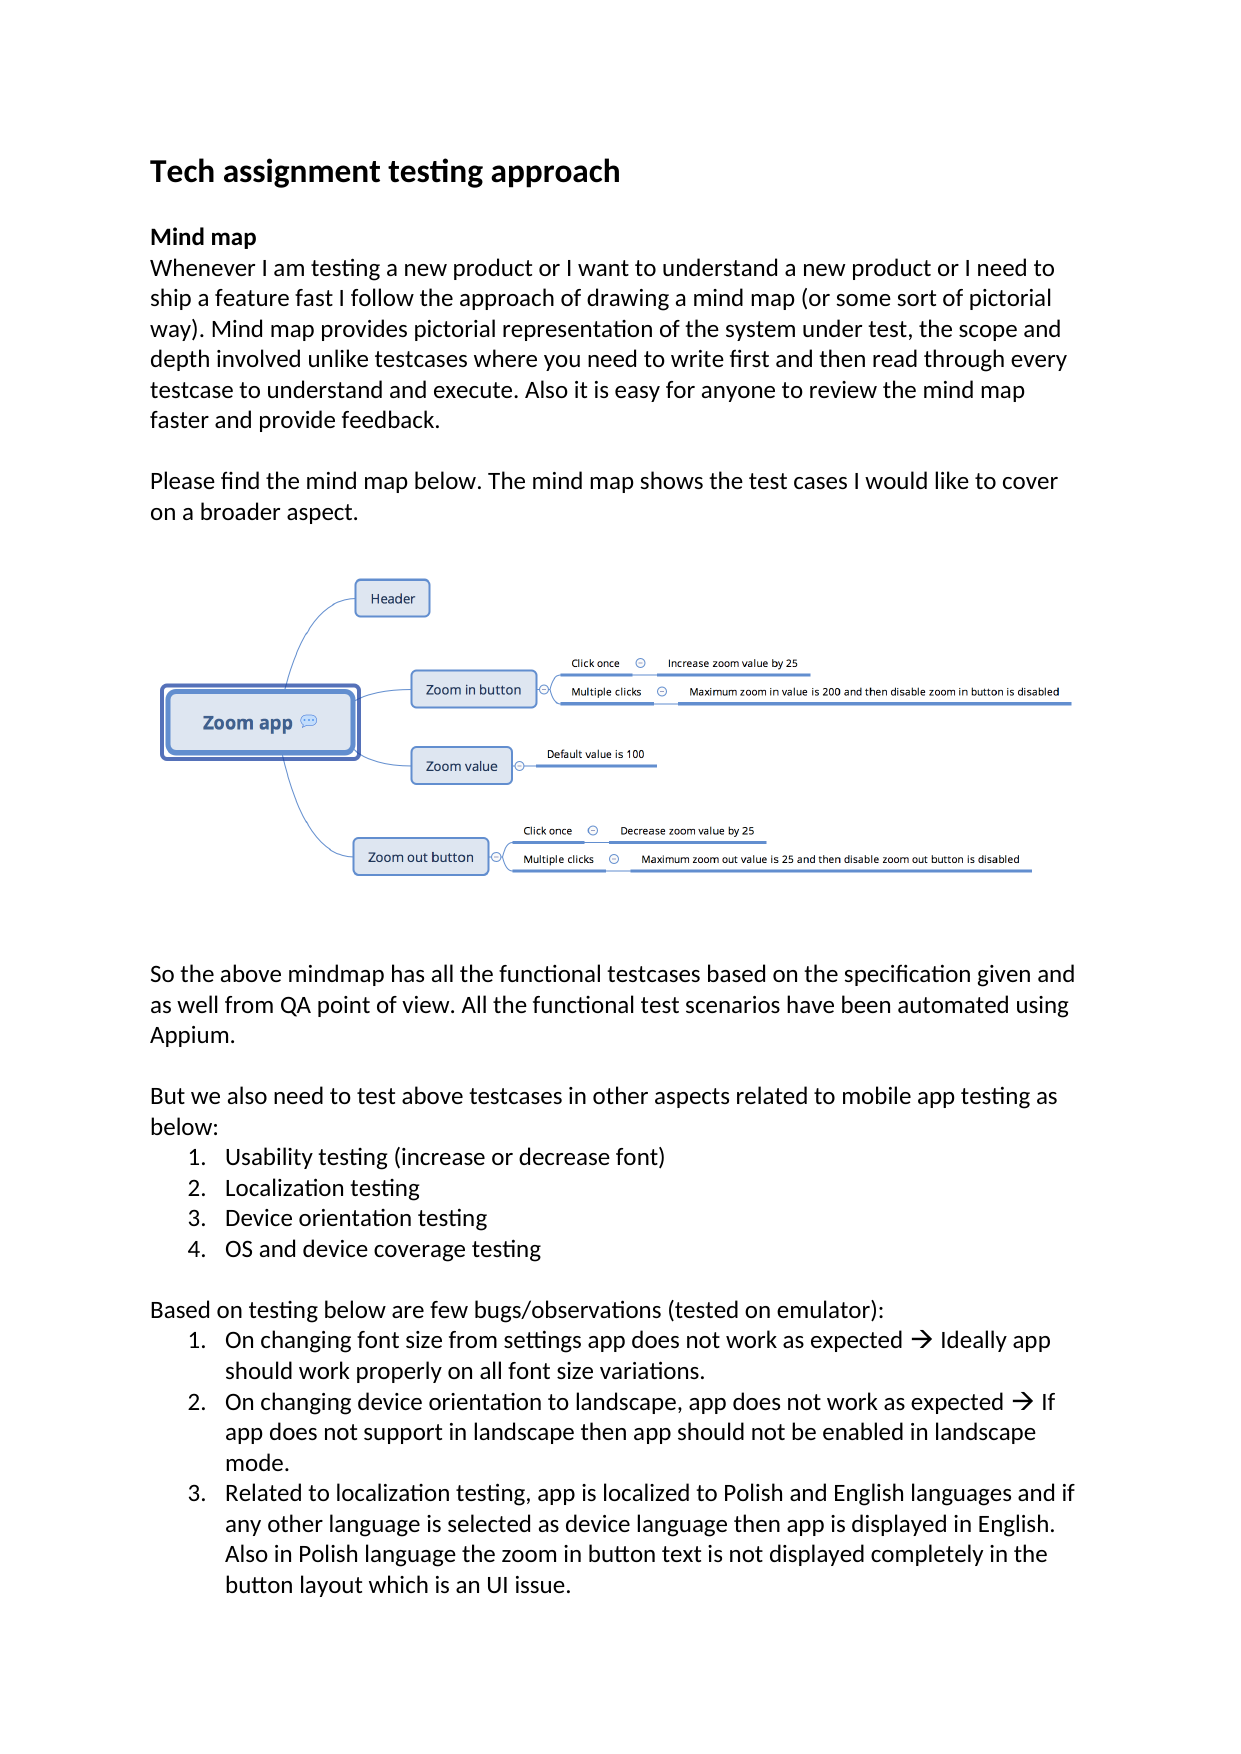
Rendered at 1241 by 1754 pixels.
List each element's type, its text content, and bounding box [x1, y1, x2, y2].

list OS and device coverage testing [187, 1233, 1090, 1263]
list Related to localization testing, app is localized to Polish and English languages and if any other language is selected as device language then app is displayed in English. Also in Polish language the zoom in button text is not displayed completely in the button layout which is an UI issue. [187, 1477, 1090, 1599]
text Based on testing below are few bugs/observations (tested on emulator): [150, 1294, 1090, 1324]
text Please find the mind map below. The mind map shows the test cases I would like to cover on a broader aspect. [150, 465, 1090, 526]
text Tech assignment testing approach [150, 150, 1090, 191]
text But we also need to test above testcases in other aspects related to mobile app testing as below: [150, 1080, 1090, 1141]
picture [150, 557, 1090, 898]
list Device orientation testing [187, 1202, 1090, 1233]
text Whenever I am testing a new product or I want to understand a new product or I need to ship a feature fast I follow the approach of drawing a mind map (or some sort of pictorial way). Mind map provides pictorial representation of the system under test, the scope and depth involved unlike testcases where you need to write first and then read through every testcase to understand and execute. Also it is easy for anyone to review the mind map faster and provide feedback. [150, 252, 1090, 435]
text Mind map [150, 221, 1090, 252]
list On changing font size from settings app does not work as expected Ideally app should work properly on all font size variations. [187, 1324, 1090, 1386]
list Usability testing (increase or decrease font) [187, 1141, 1090, 1172]
text So the above mindmap has all the functional testcases based on the specification given and as well from QA point of view. All the functional test scenarios have been automated using Appium. [150, 958, 1090, 1050]
list Localization testing [187, 1172, 1090, 1202]
list On changing device orientation to landscape, app does not work as expected If app does not support in landscape then app should not be enabled in landscape mode. [187, 1386, 1090, 1477]
